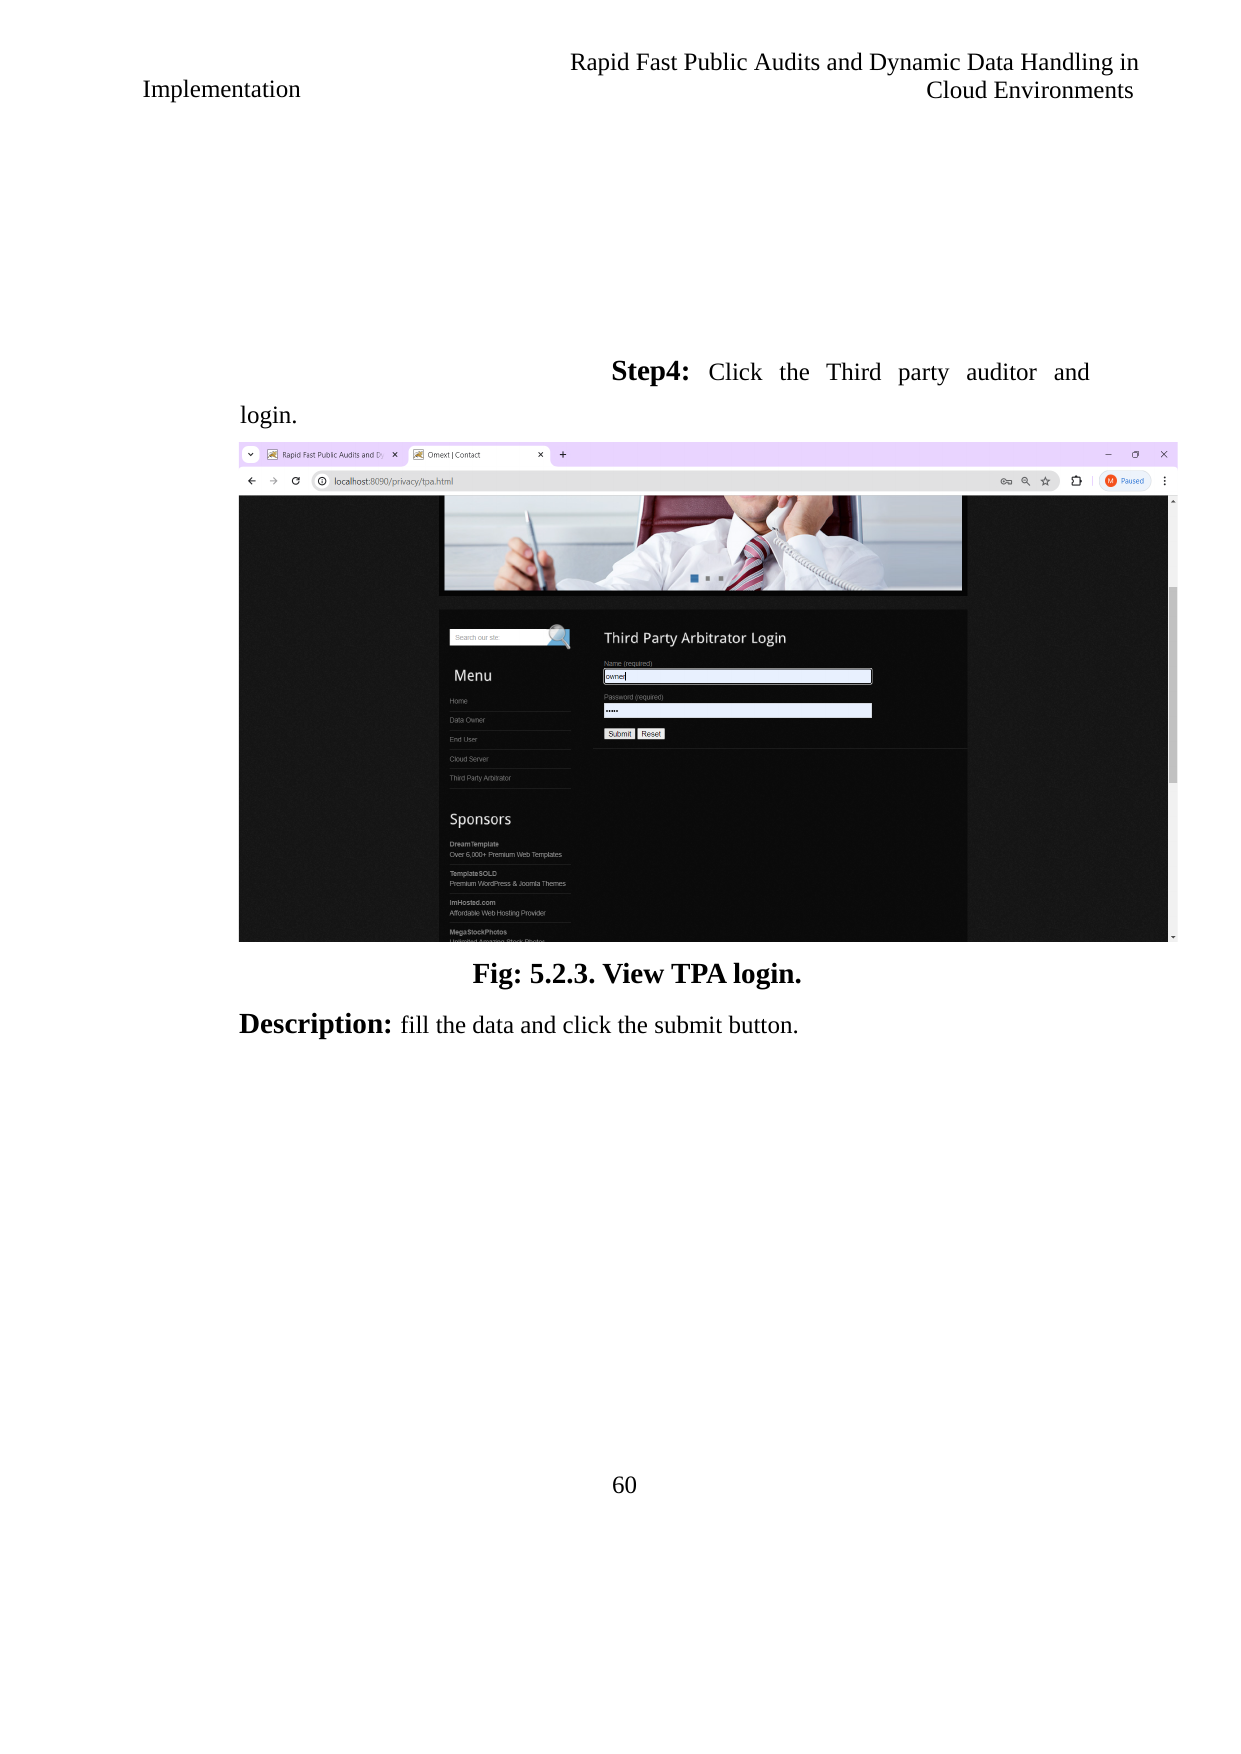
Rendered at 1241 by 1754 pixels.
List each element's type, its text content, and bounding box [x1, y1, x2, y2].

text Description: fill the data and click the submit button. [239, 1006, 1090, 1039]
picture [238, 442, 1178, 942]
text Fig: 5.2.3. View TPA login. [239, 956, 1090, 989]
text Step4: Click the Third party auditor and login. [239, 150, 1090, 429]
